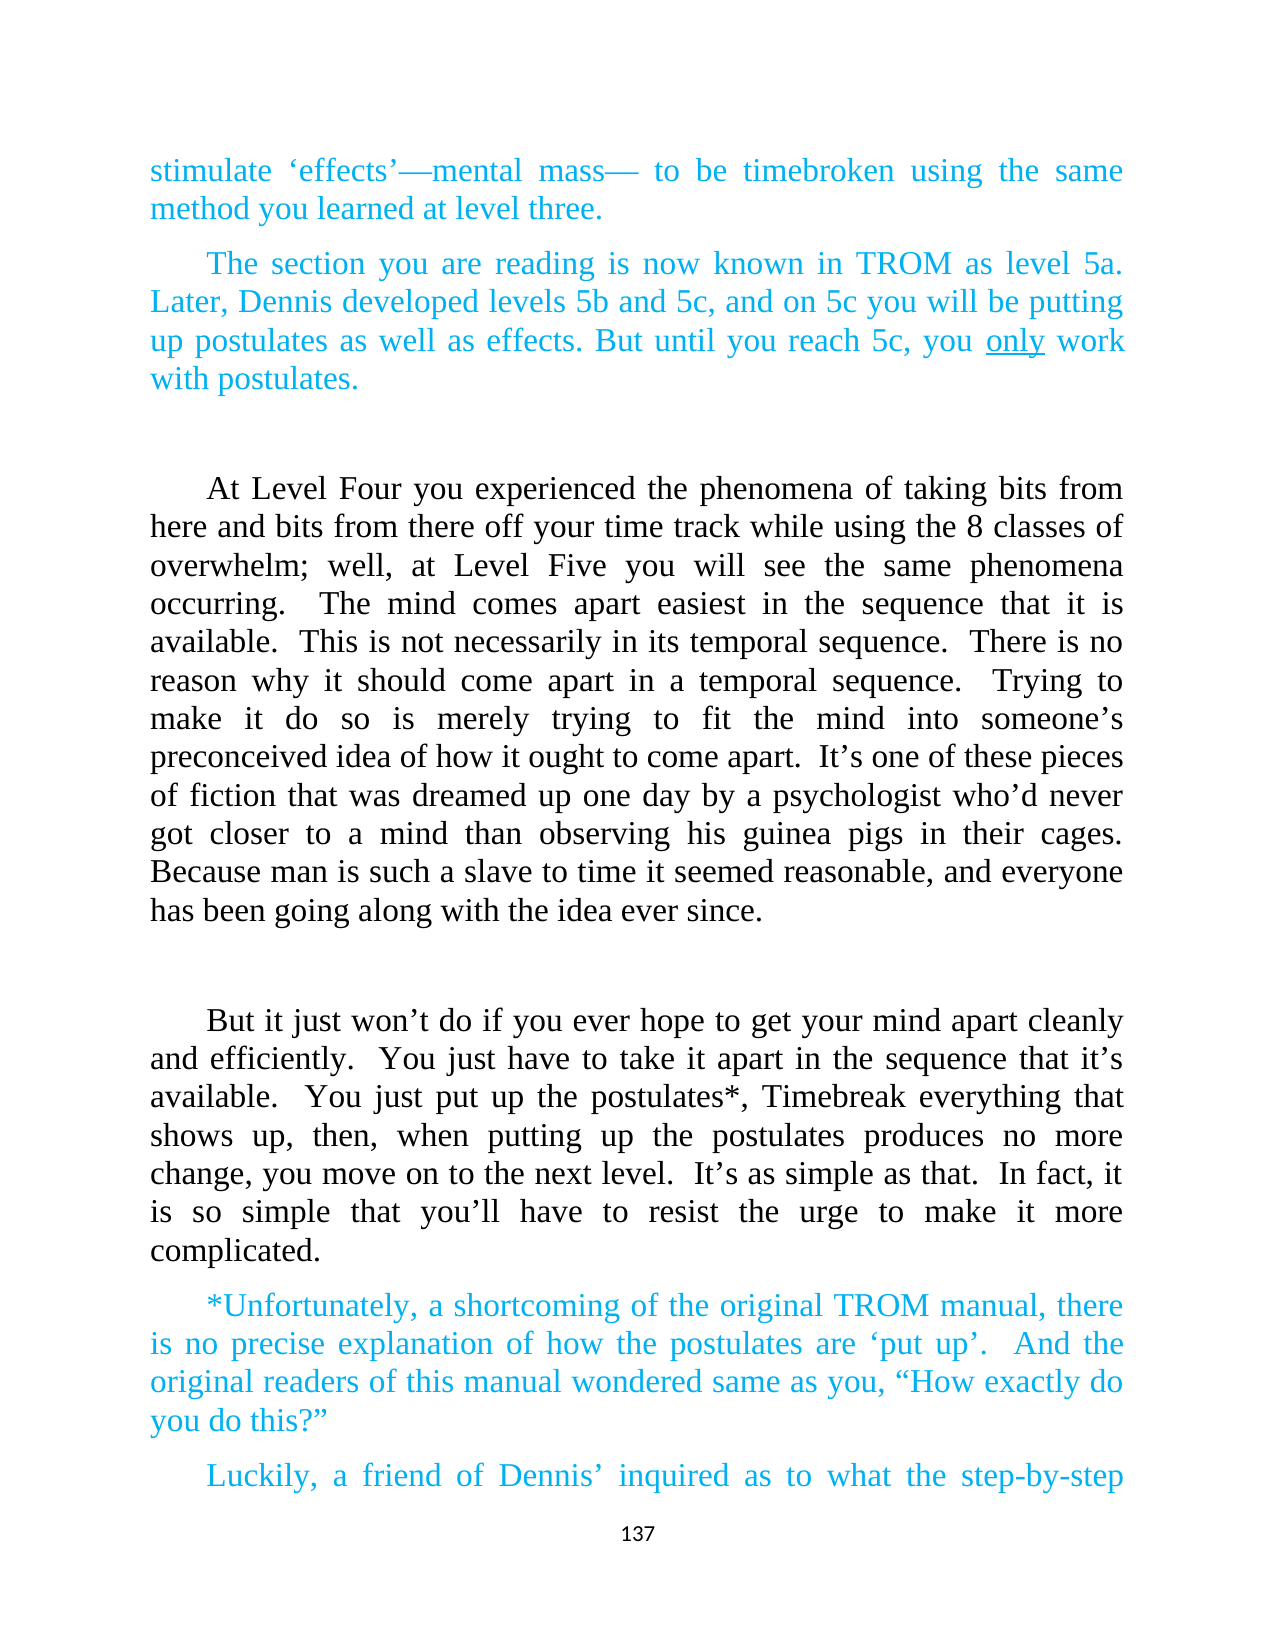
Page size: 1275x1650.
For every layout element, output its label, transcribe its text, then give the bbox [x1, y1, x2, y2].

text But it just won’t do if you ever hope to get your mind apart cleanly and efficiently. You just have to take it apart in the sequence that it’s available. You just put up the postulates*, Timebreak everything that shows up, then, when putting up the postulates produces no more change, you move on to the next level. It’s as simple as that. In fact, it is so simple that you’ll have to resist the urge to make it more complicated. [150, 1000, 1125, 1268]
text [150, 1455, 1125, 1493]
text The section you are reading is now known in TROM as level 5a. Later, Dennis developed levels 5b and 5c, and on 5c you will be putting up postulates as well as effects. But until you reach 5c, you only work with postulates. [150, 243, 1125, 397]
text *Unfortunately, a shortcoming of the original TROM manual, there is no precise explanation of how the postulates are ‘put up’. And the original readers of this manual wondered same as you, “How exactly do you do this?” [150, 1285, 1125, 1438]
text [150, 150, 1125, 227]
text At Level Four you experienced the phenomena of taking bits from here and bits from there off your time track while using the 8 classes of overwhelm; well, at Level Five you will see the same phenomena occurring. The mind comes apart easiest in the sequence that it is available. This is not necessarily in its temporal sequence. There is no reason why it should come apart in a temporal sequence. Trying to make it do so is merely trying to fit the mind into someone’s preconceived idea of how it ought to come apart. It’s one of these pieces of fiction that was dreamed up one day by a psychologist who’d never got closer to a mind than observing his guinea pigs in their cages. Because man is such a slave to time it seemed reasonable, and everyone has been going along with the idea ever since. [150, 468, 1125, 928]
